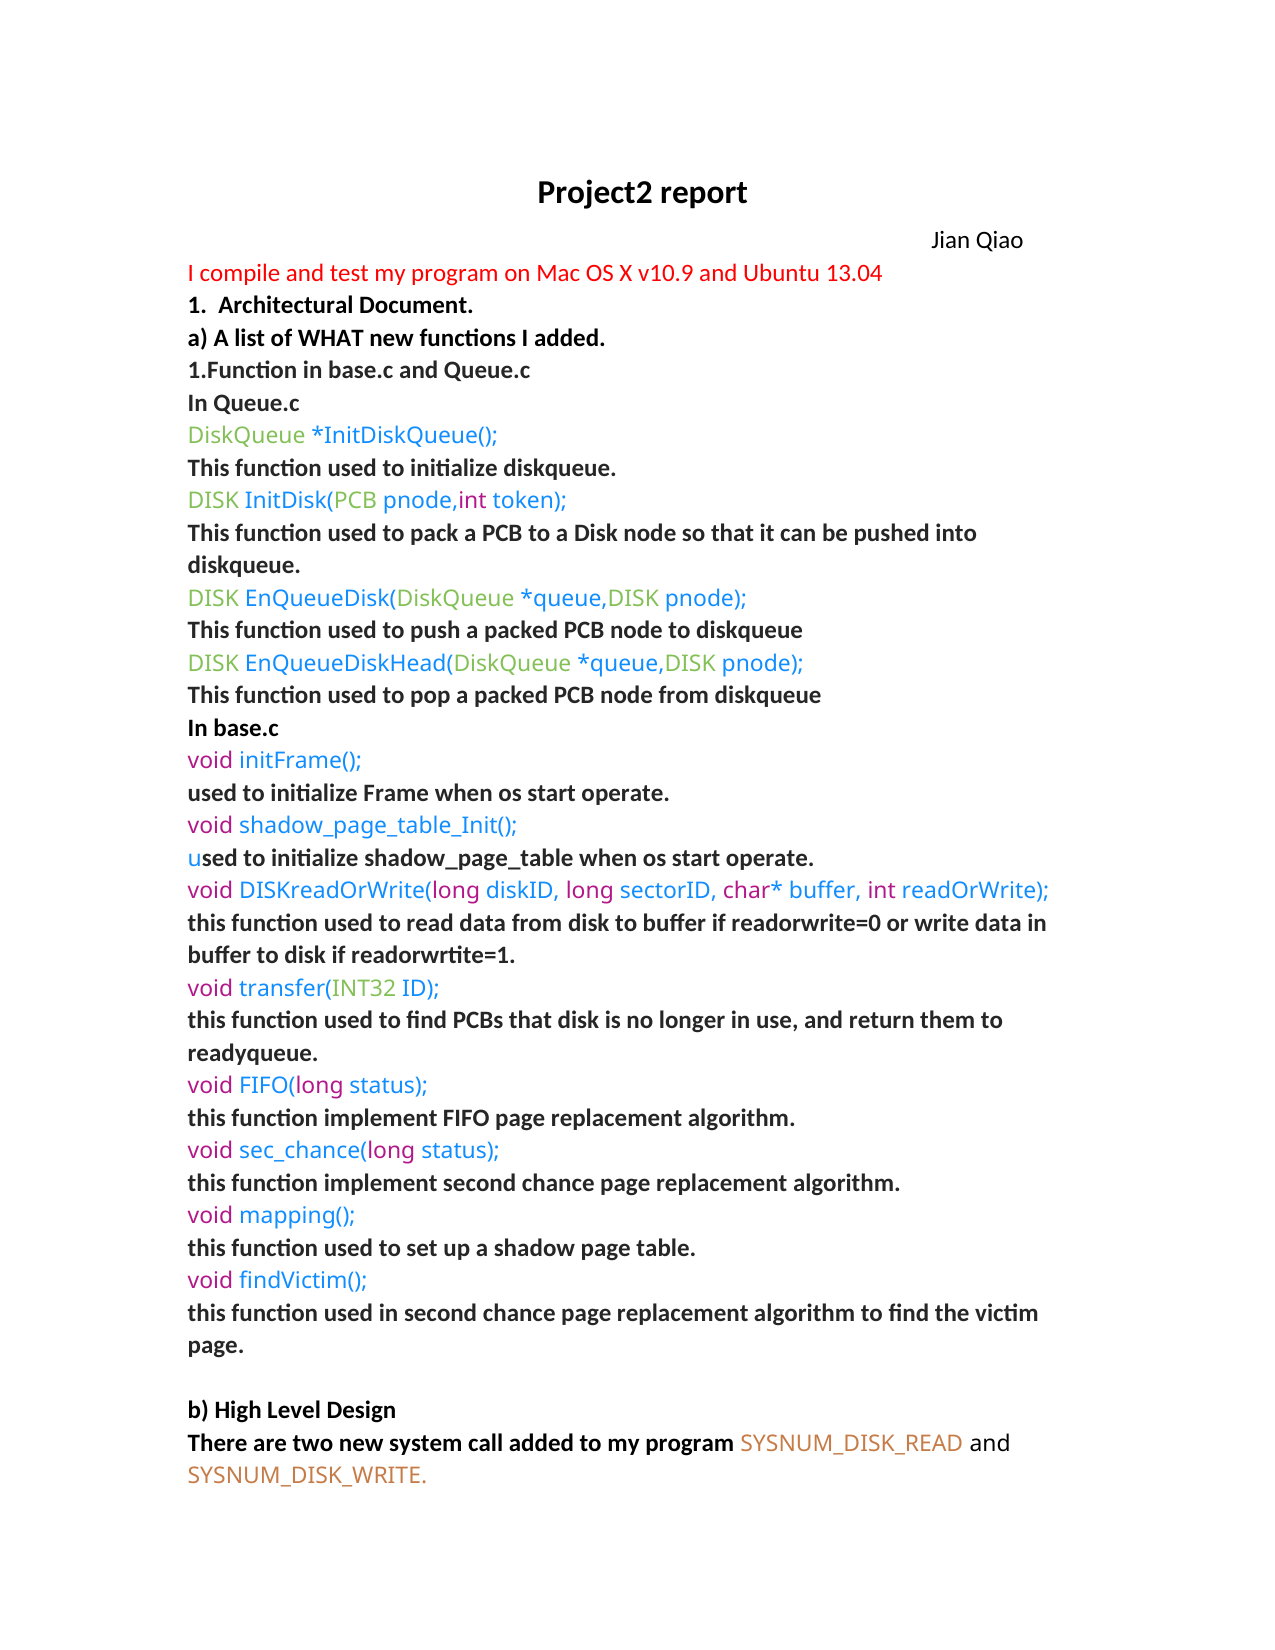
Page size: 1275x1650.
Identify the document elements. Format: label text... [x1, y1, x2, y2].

text this function used to find PCBs that disk is no longer in use, and return them to readyqueue. [187, 1004, 1087, 1069]
text this function used to set up a shadow page table. [187, 1231, 1087, 1264]
text void initFrame(); [187, 744, 1087, 776]
text void FIFO(long status); [187, 1069, 1087, 1101]
text void findVictim(); [187, 1264, 1087, 1296]
text this function used to read data from disk to buffer if readorwrite=0 or write data in buffer to disk if readorwrtite=1. [187, 906, 1087, 971]
text this function implement FIFO page replacement algorithm. [187, 1101, 1087, 1134]
text void transfer(INT32 ID); [187, 971, 1087, 1004]
text DISK EnQueueDiskHead(DiskQueue *queue,DISK pnode); [187, 646, 1087, 679]
text I compile and test my program on Mac OS X v10.9 and Ubuntu 13.04 [187, 256, 1087, 289]
text DISK EnQueueDisk(DiskQueue *queue,DISK pnode); [187, 581, 1087, 614]
text There are two new system call added to my program SYSNUM_DISK_READ and SYSNUM_DISK_WRITE. [187, 1426, 1087, 1491]
text 1.Function in base.c and Queue.c [187, 354, 1087, 386]
text This function used to pop a packed PCB node from diskqueue [187, 679, 1087, 711]
text void shadow_page_table_Init(); [187, 809, 1087, 841]
text void DISKreadOrWrite(long diskID, long sectorID, char* buffer, int readOrWrite); [187, 874, 1087, 906]
text void mapping(); [187, 1199, 1087, 1231]
text 1. Architectural Document. [187, 289, 1087, 321]
text used to initialize Frame when os start operate. [187, 776, 1087, 809]
text b) High Level Design [187, 1394, 1087, 1426]
text DISK InitDisk(PCB pnode,int token); [187, 484, 1087, 516]
text In Queue.c [187, 386, 1087, 419]
text void sec_chance(long status); [187, 1134, 1087, 1166]
text This function used to initialize diskqueue. [187, 451, 1087, 484]
text This function used to pack a PCB to a Disk node so that it can be pushed into diskqueue. [187, 516, 1087, 581]
text used to initialize shadow_page_table when os start operate. [187, 841, 1087, 874]
text this function used in second chance page replacement algorithm to find the victim page. [187, 1296, 1087, 1361]
text Jian Qiao [187, 224, 1087, 256]
text In base.c [187, 711, 1087, 744]
text Project2 report [187, 159, 1087, 224]
text this function implement second chance page replacement algorithm. [187, 1166, 1087, 1199]
text a) A list of WHAT new functions I added. [187, 321, 1087, 354]
text DiskQueue *InitDiskQueue(); [187, 419, 1087, 451]
text This function used to push a packed PCB node to diskqueue [187, 614, 1087, 646]
